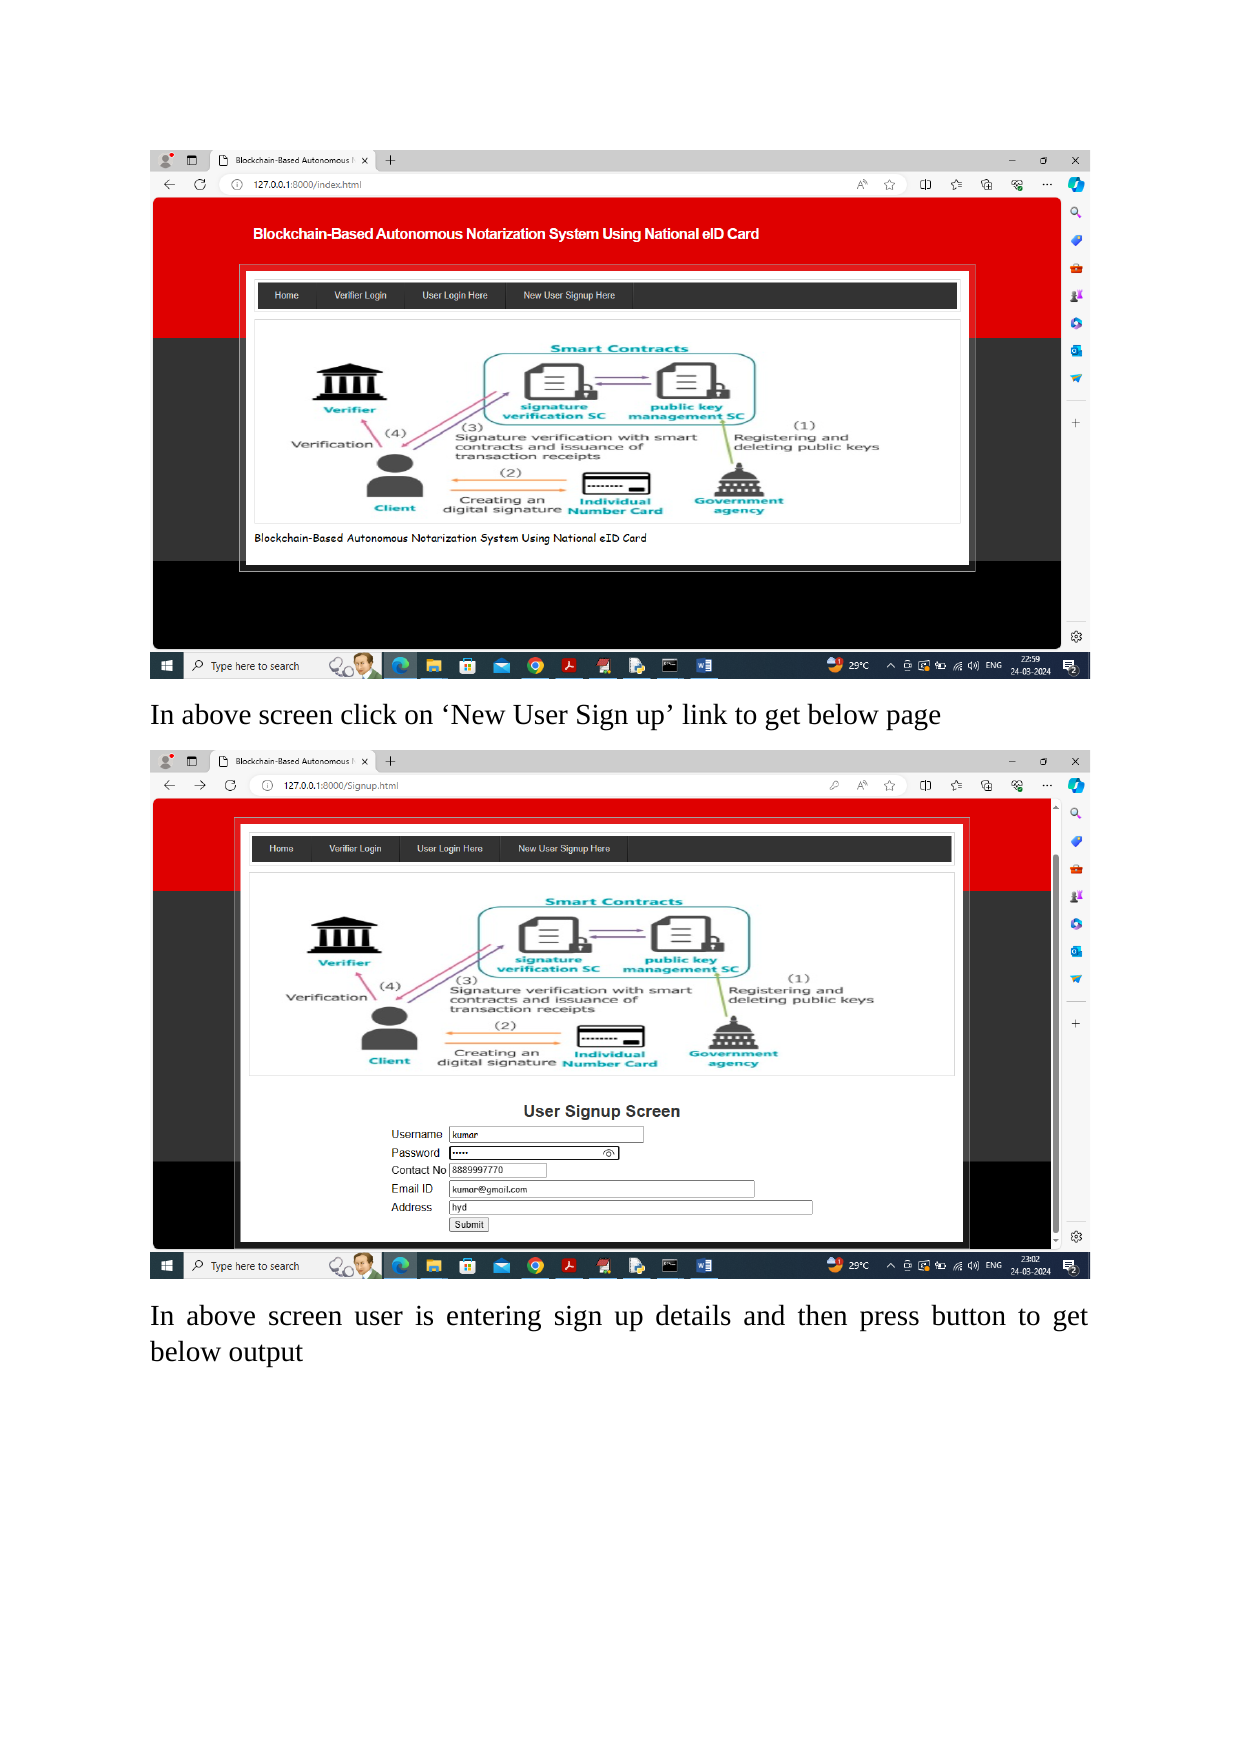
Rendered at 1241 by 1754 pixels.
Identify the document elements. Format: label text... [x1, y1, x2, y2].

picture [150, 150, 1091, 679]
text In above screen user is entering sign up details and then press button to get below output [150, 1298, 1090, 1367]
picture [150, 750, 1091, 1279]
text In above screen click on ‘New User Sign up’ link to get below page [150, 697, 1090, 731]
